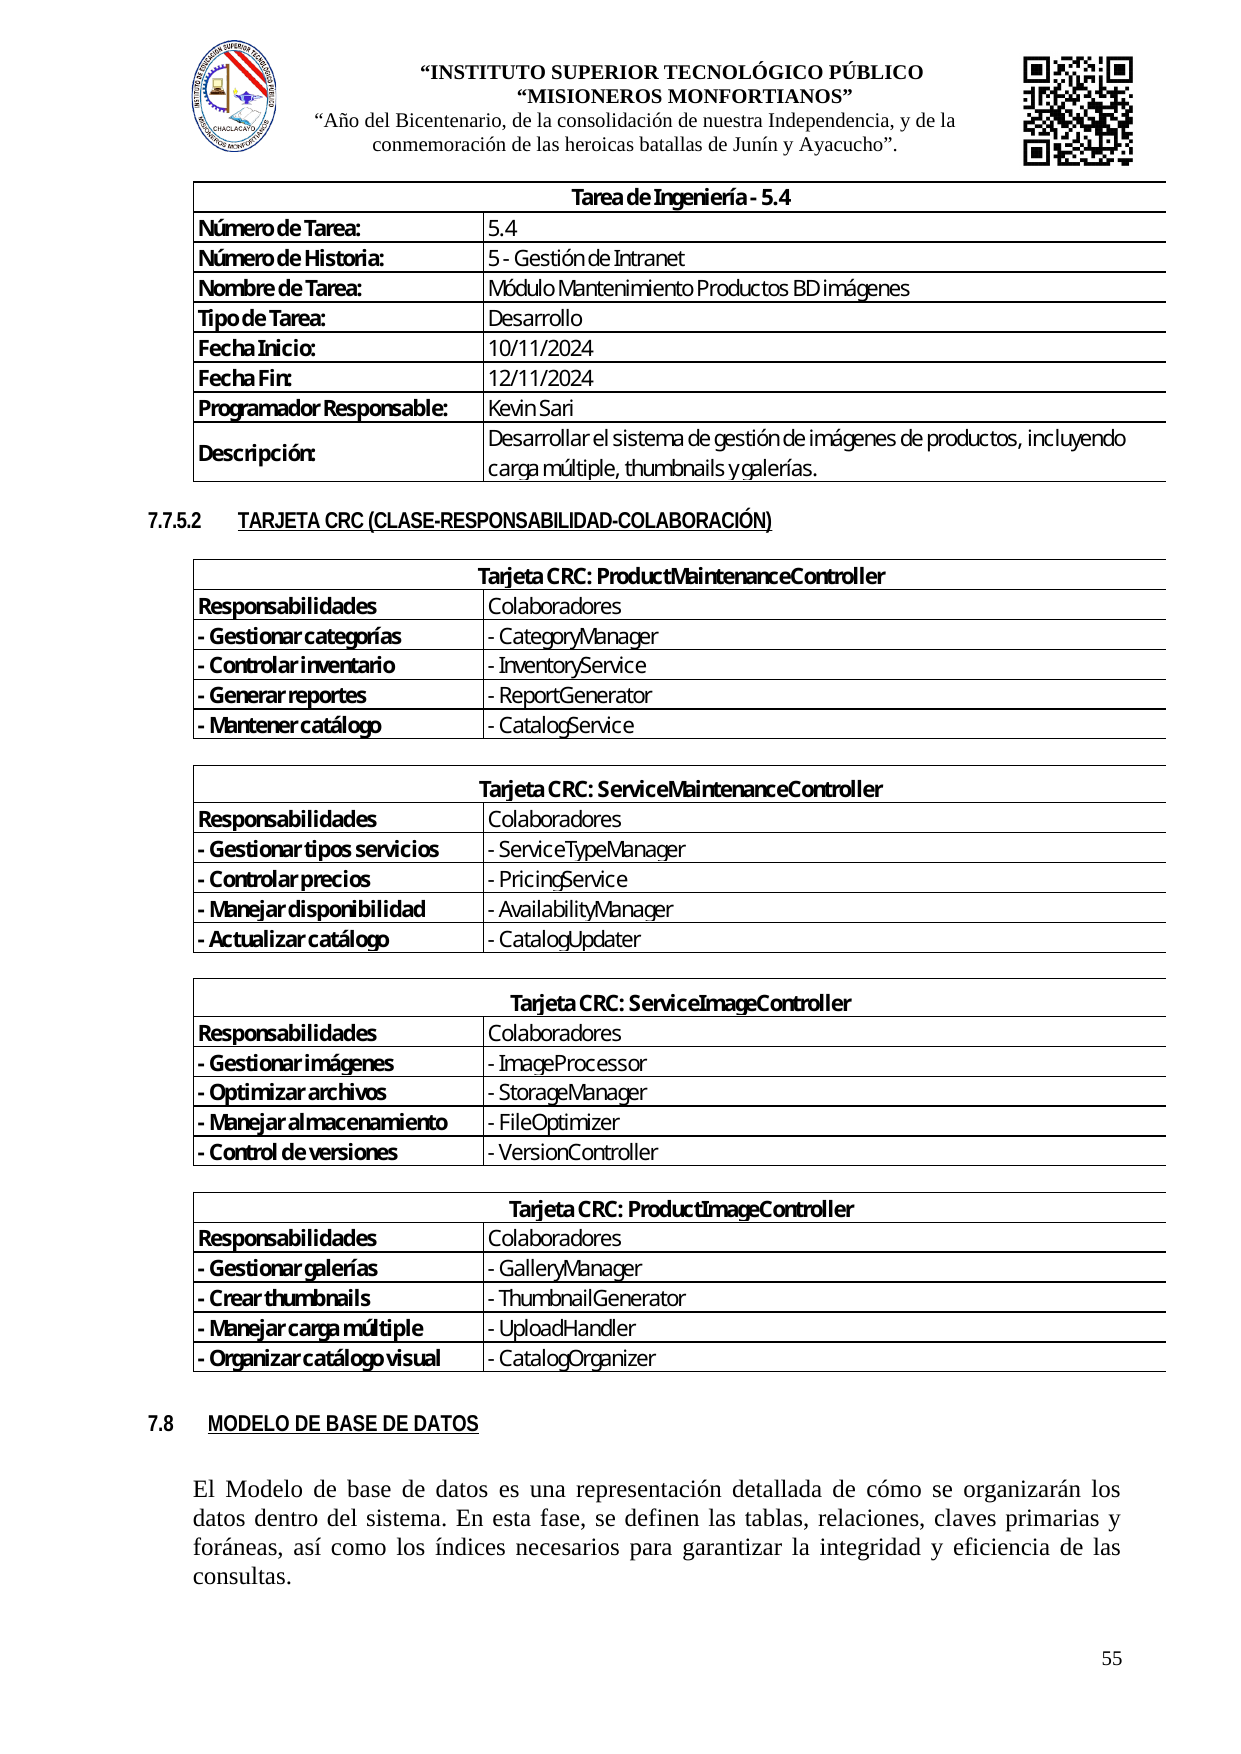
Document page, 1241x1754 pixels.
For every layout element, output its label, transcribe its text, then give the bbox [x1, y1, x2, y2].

text El Modelo de base de datos es una representación detallada de cómo se organizarán los datos dentro del sistema. En esta fase, se definen las tablas, relaciones, claves primarias y foráneas, así como los índices necesarios para garantizar la integridad y eficiencia de las consultas. [193, 1474, 1122, 1589]
subtitle TARJETA CRC (Clase-Responsabilidad-Colaboración) [148, 507, 1122, 534]
subtitle Modelo de base de datos [148, 1410, 1122, 1436]
picture [1018, 51, 1137, 170]
picture [191, 40, 277, 152]
